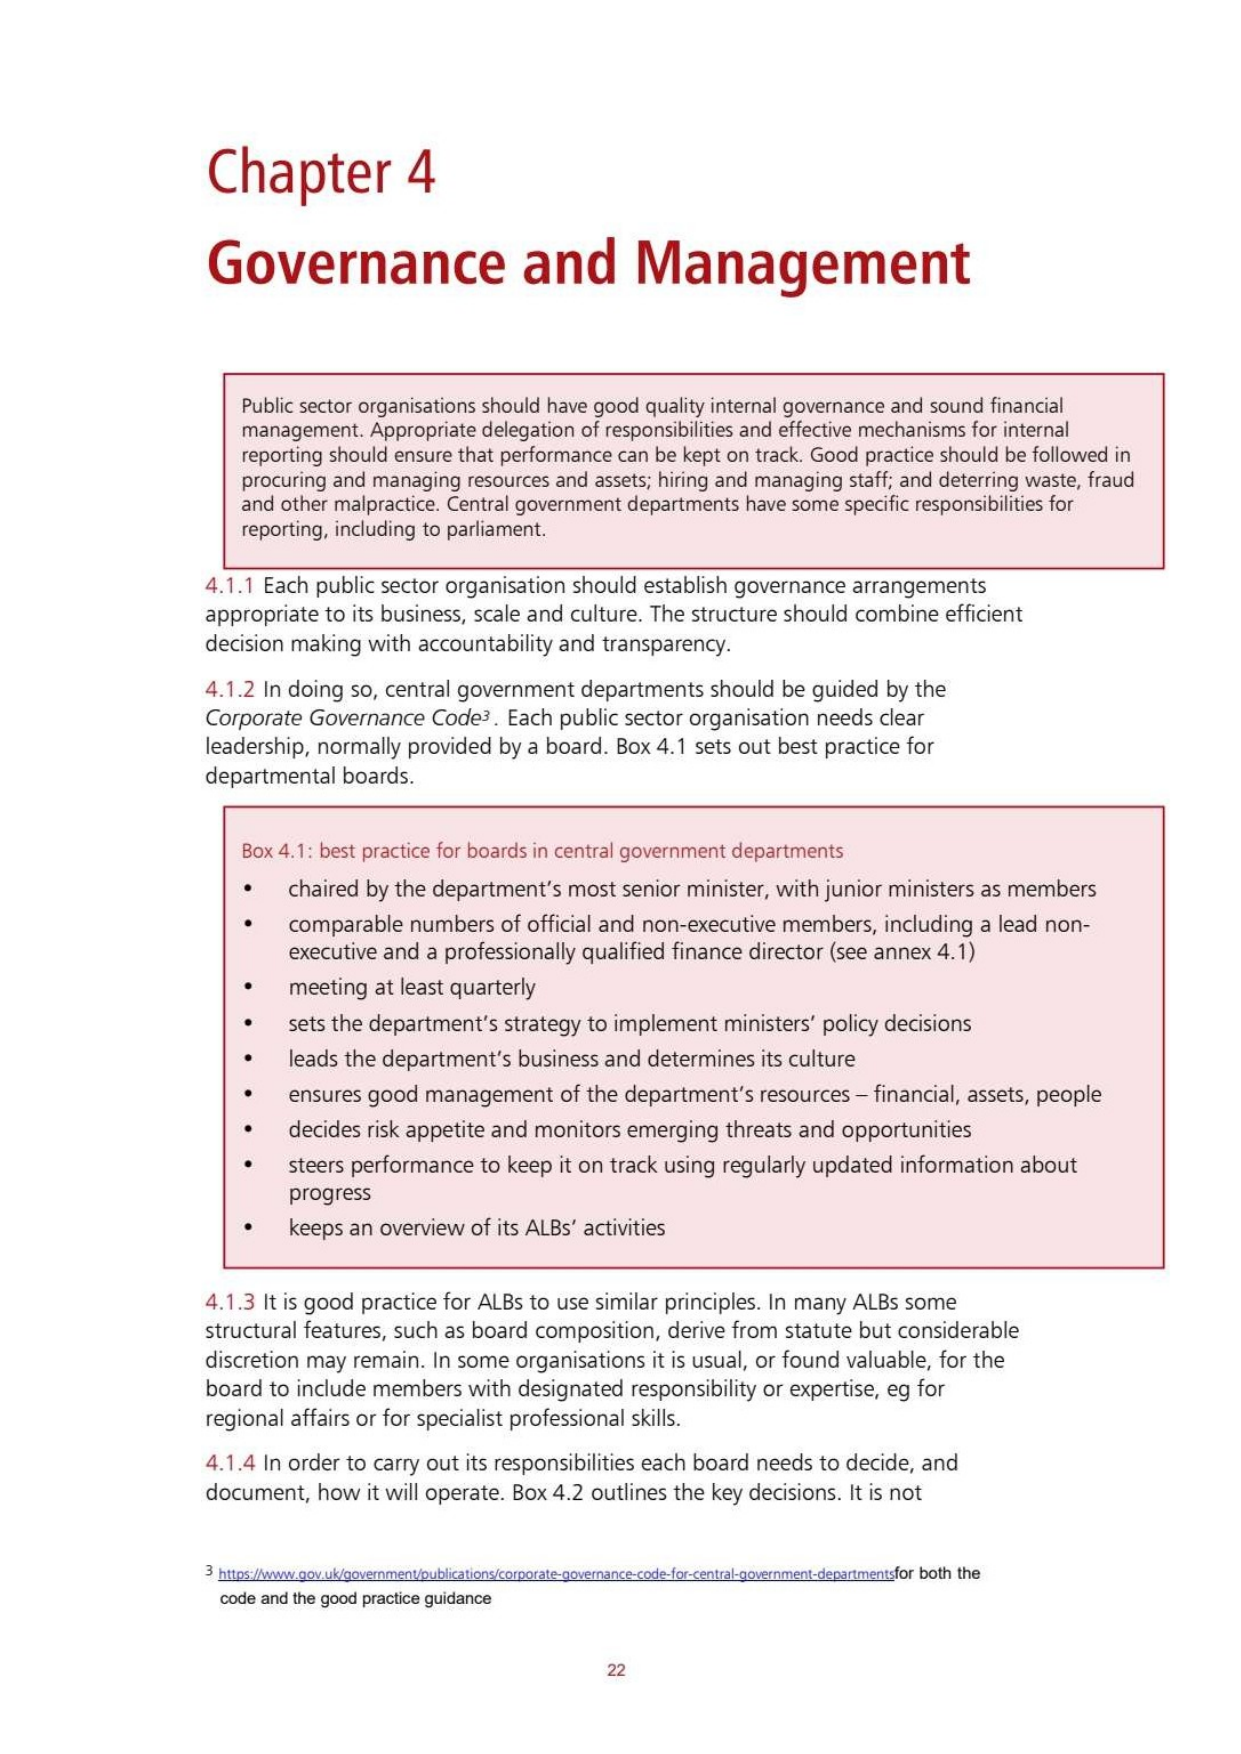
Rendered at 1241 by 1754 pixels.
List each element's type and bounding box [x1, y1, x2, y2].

picture [200, 131, 1171, 1685]
